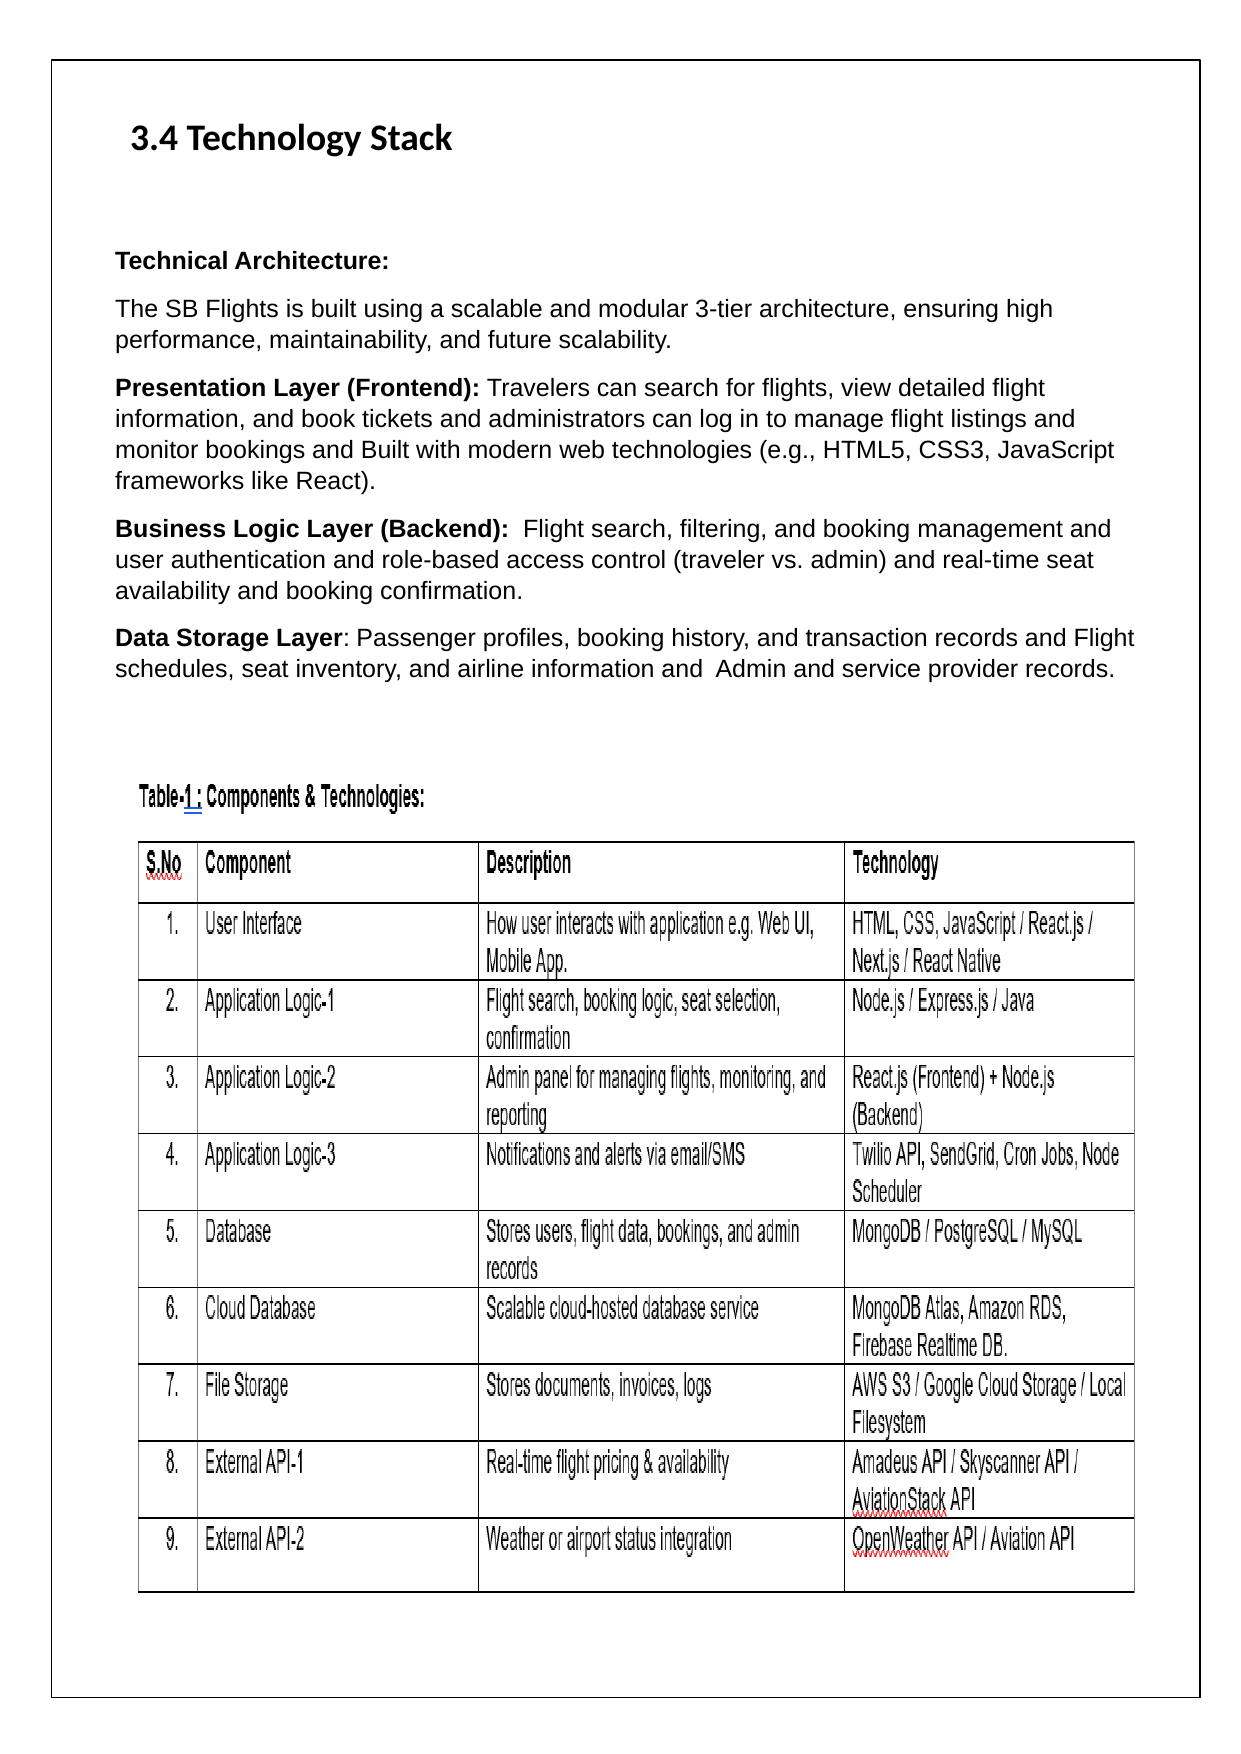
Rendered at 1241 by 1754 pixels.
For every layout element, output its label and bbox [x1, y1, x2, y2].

picture [128, 752, 1156, 1627]
